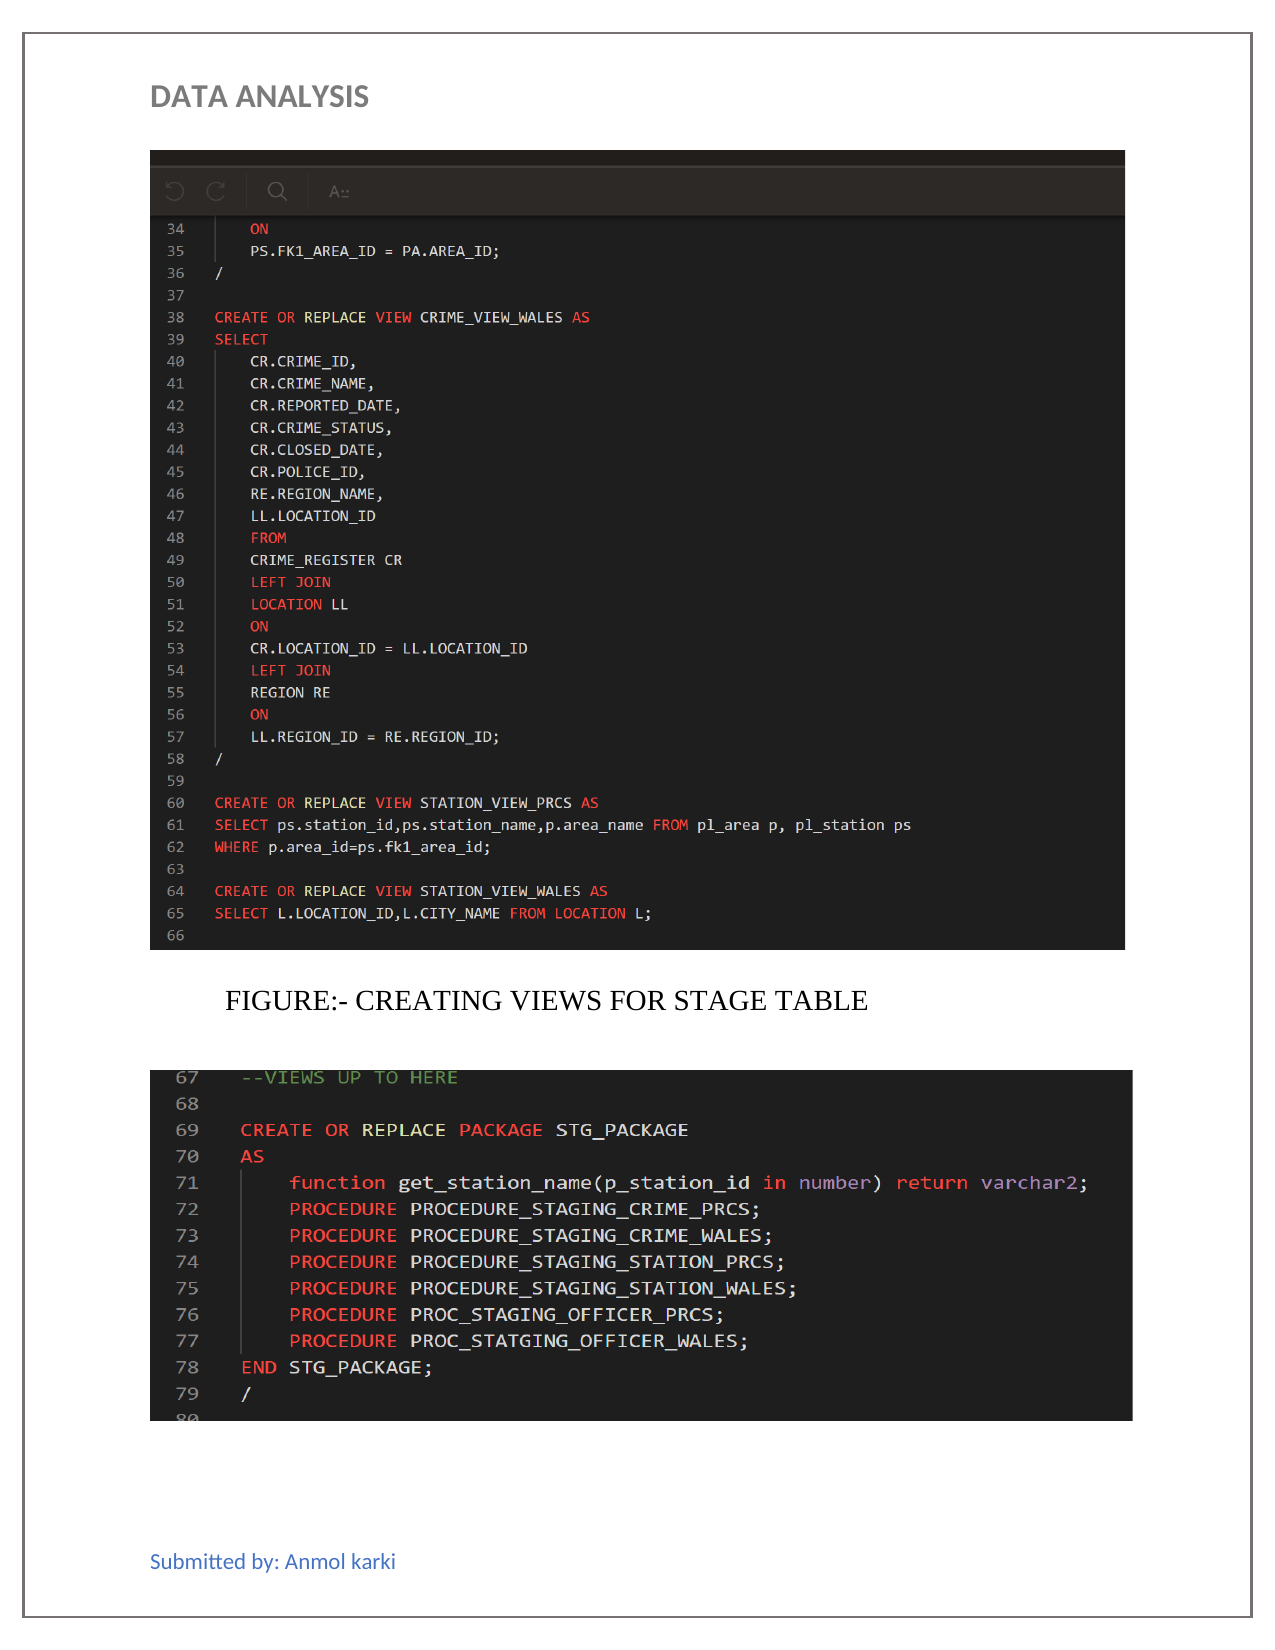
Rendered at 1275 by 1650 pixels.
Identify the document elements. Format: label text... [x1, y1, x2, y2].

text FIGURE:- CREATING VIEWS FOR STAGE TABLE [150, 950, 1125, 1016]
picture [150, 150, 1125, 950]
picture [150, 1070, 1133, 1421]
